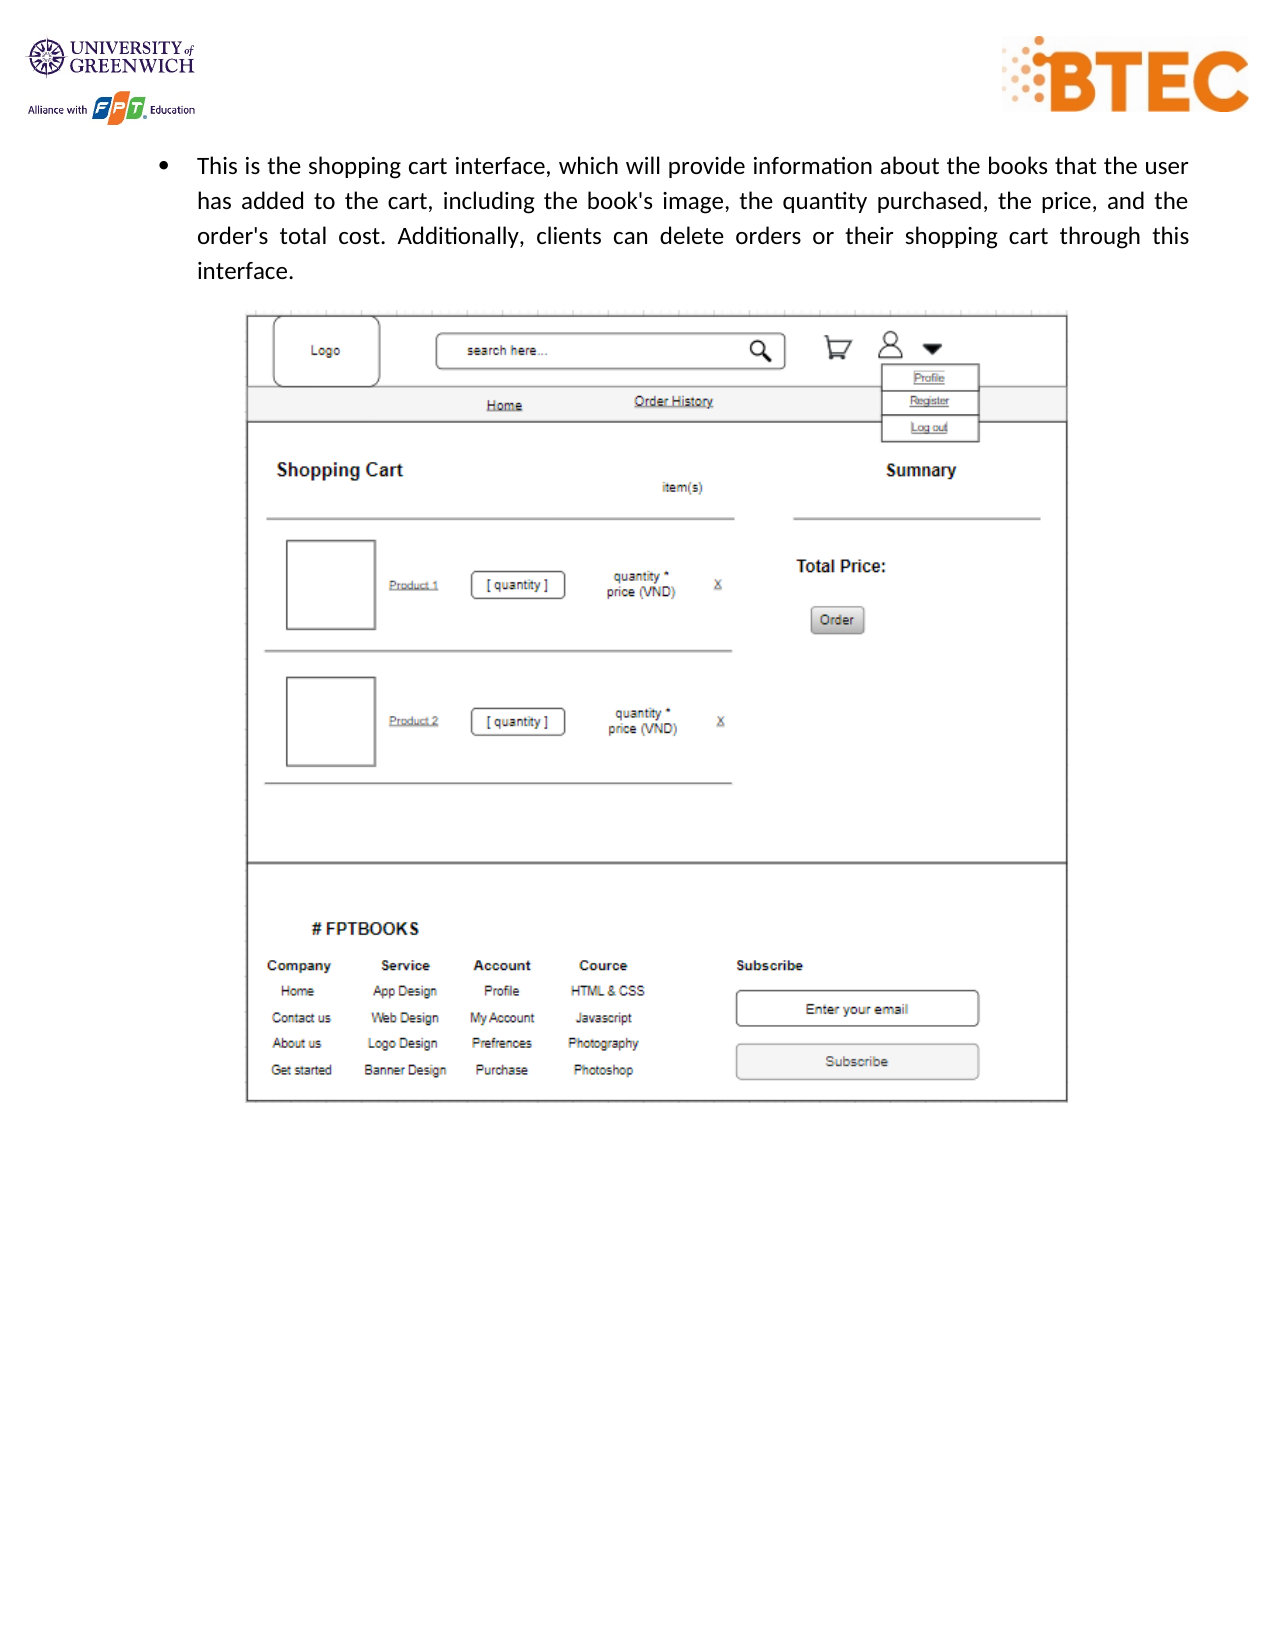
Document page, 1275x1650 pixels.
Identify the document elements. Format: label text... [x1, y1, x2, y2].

picture [244, 310, 1069, 1103]
list This is the shopping cart interface, which will provide information about the books that the user has added to the cart, including the book's image, the quantity purchased, the price, and the order's total cost. Additionally, clients can delete orders or their shopping cart through this interface. [159, 150, 1191, 286]
picture [1001, 36, 1249, 112]
picture [14, 25, 207, 136]
